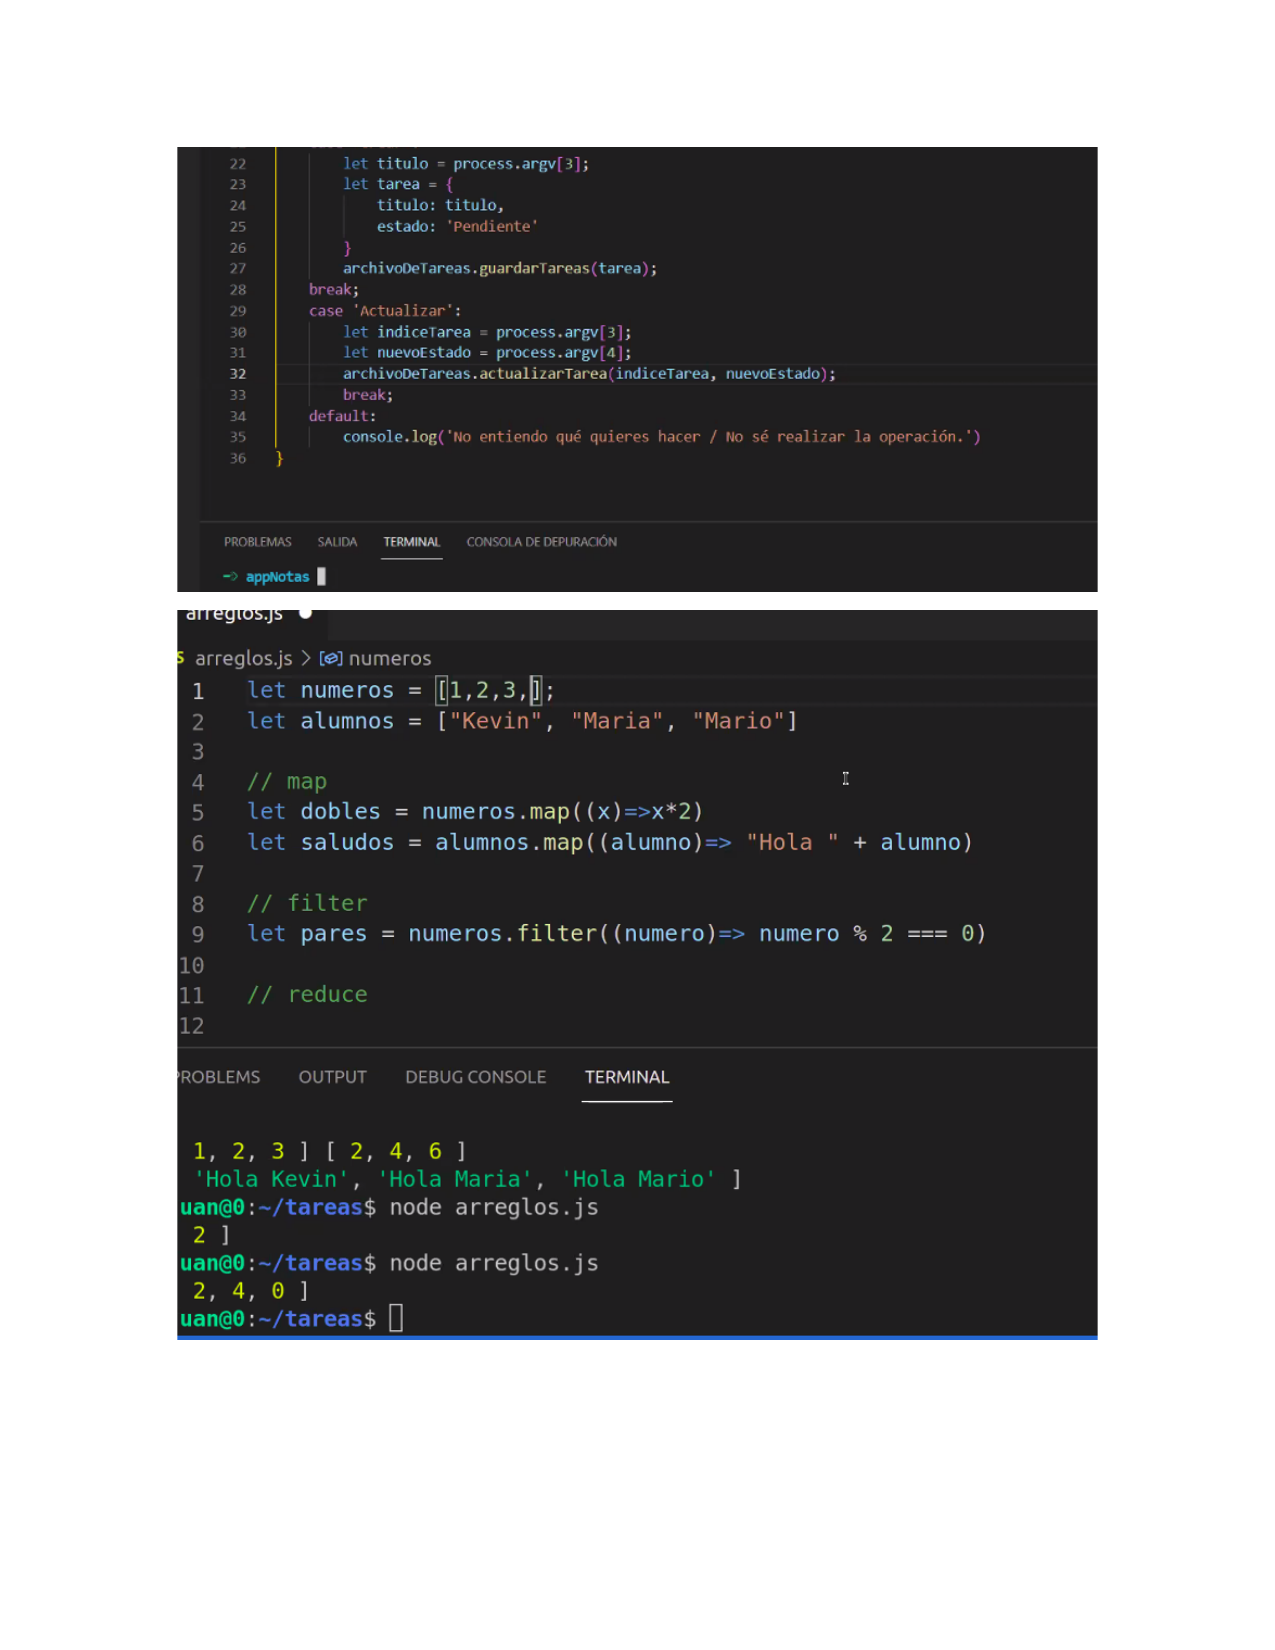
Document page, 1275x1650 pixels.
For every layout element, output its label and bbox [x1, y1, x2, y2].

picture [177, 610, 1098, 1340]
picture [177, 147, 1098, 592]
